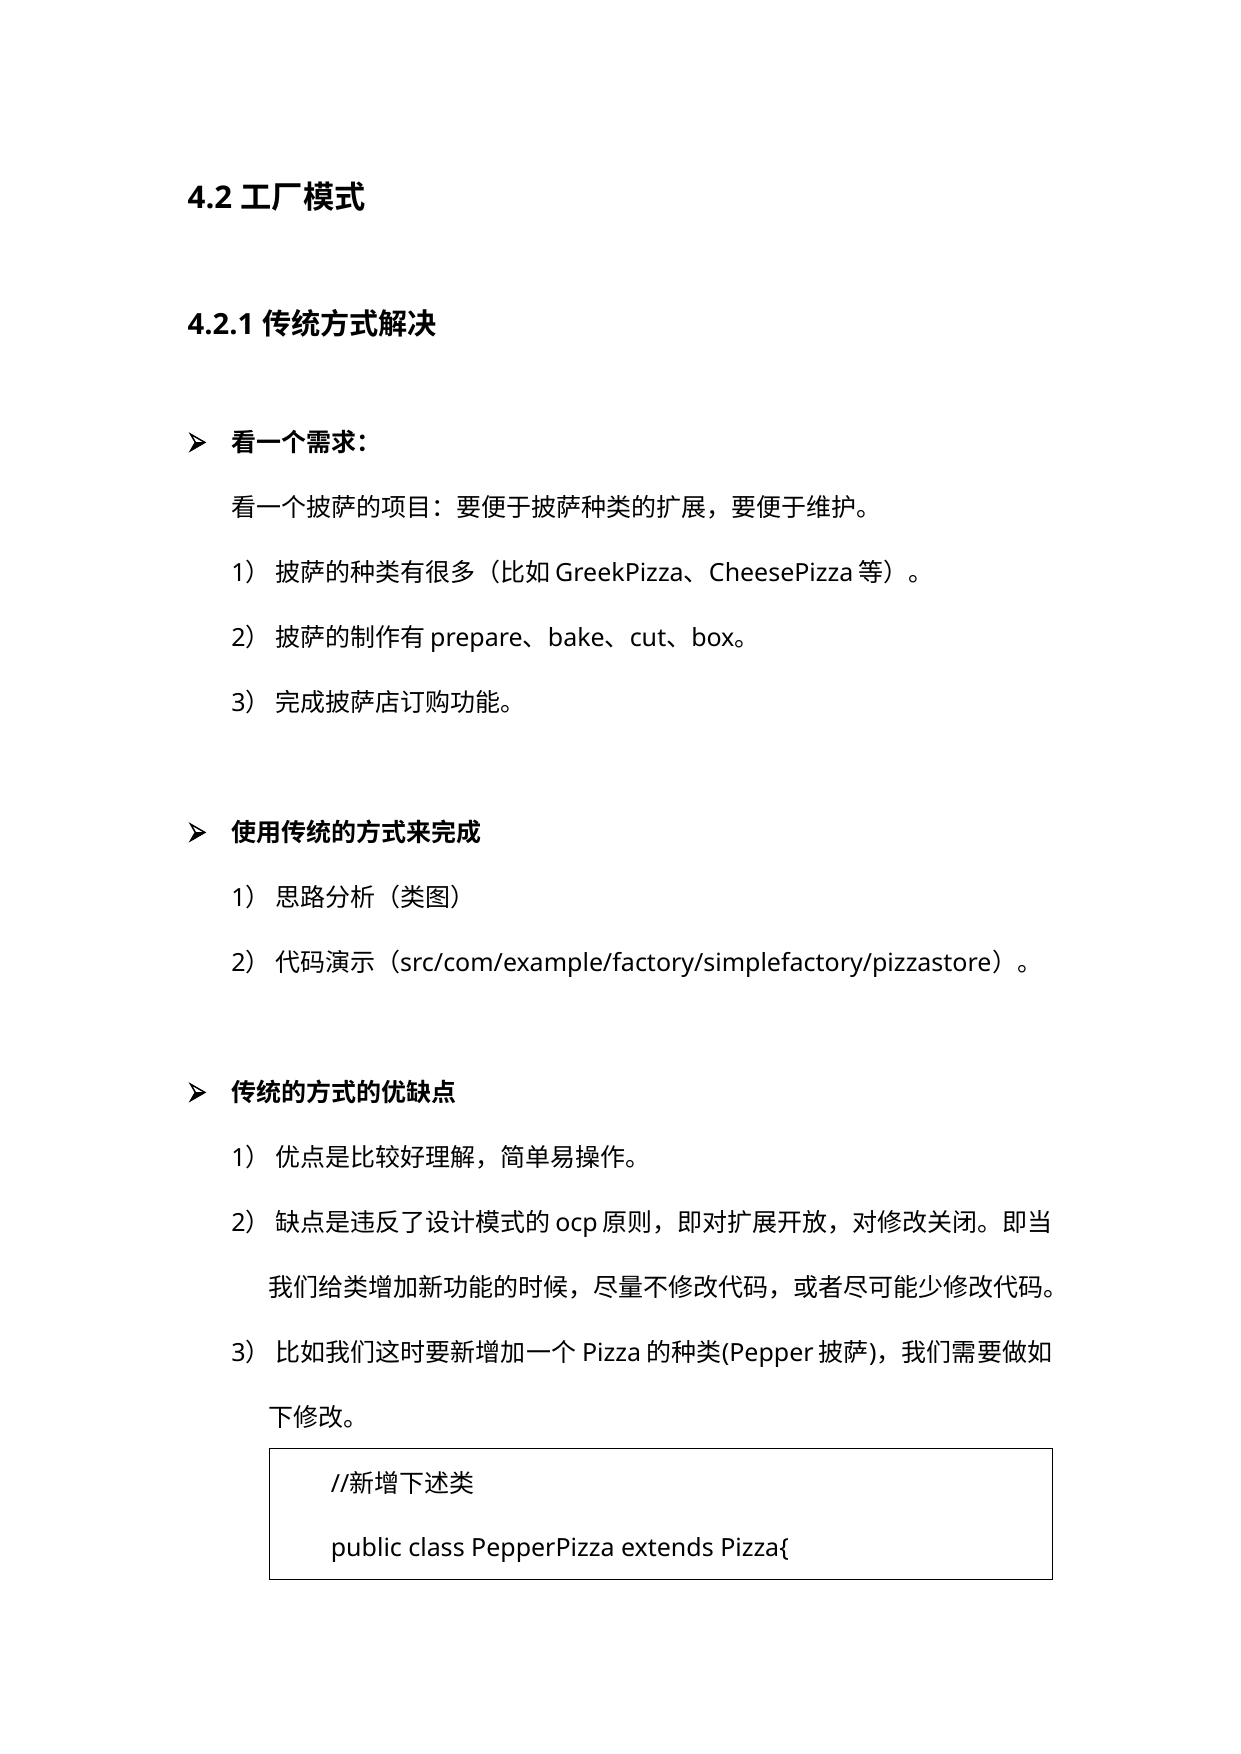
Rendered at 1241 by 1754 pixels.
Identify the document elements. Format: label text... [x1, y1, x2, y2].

list 使用传统的方式来完成 [187, 798, 1053, 863]
list 完成披萨店订购功能。 [231, 668, 1053, 733]
list 优点是比较好理解，简单易操作。 [231, 1123, 1053, 1188]
list 披萨的种类有很多（比如GreekPizza、CheesePizza等）。 [231, 538, 1053, 603]
list 缺点是违反了设计模式的ocp原则，即对扩展开放，对修改关闭。即当我们给类增加新功能的时候，尽量不修改代码，或者尽可能少修改代码。 [231, 1188, 1053, 1318]
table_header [270, 1449, 1052, 1579]
list 思路分析（类图） [231, 863, 1053, 928]
list 传统的方式的优缺点 [187, 1058, 1053, 1123]
subtitle 4.2.1 传统方式解决 [187, 289, 1053, 354]
list 看一个披萨的项目：要便于披萨种类的扩展，要便于维护。 [231, 473, 1053, 538]
list 代码演示（src/com/example/factory/simplefactory/pizzastore）。 [231, 928, 1053, 993]
subtitle 4.2 工厂模式 [187, 162, 1053, 227]
list 看一个需求： [187, 408, 1053, 473]
list 披萨的制作有prepare、bake、cut、box。 [231, 603, 1053, 668]
list 比如我们这时要新增加一个Pizza的种类(Pepper披萨)，我们需要做如下修改。 [231, 1318, 1053, 1448]
